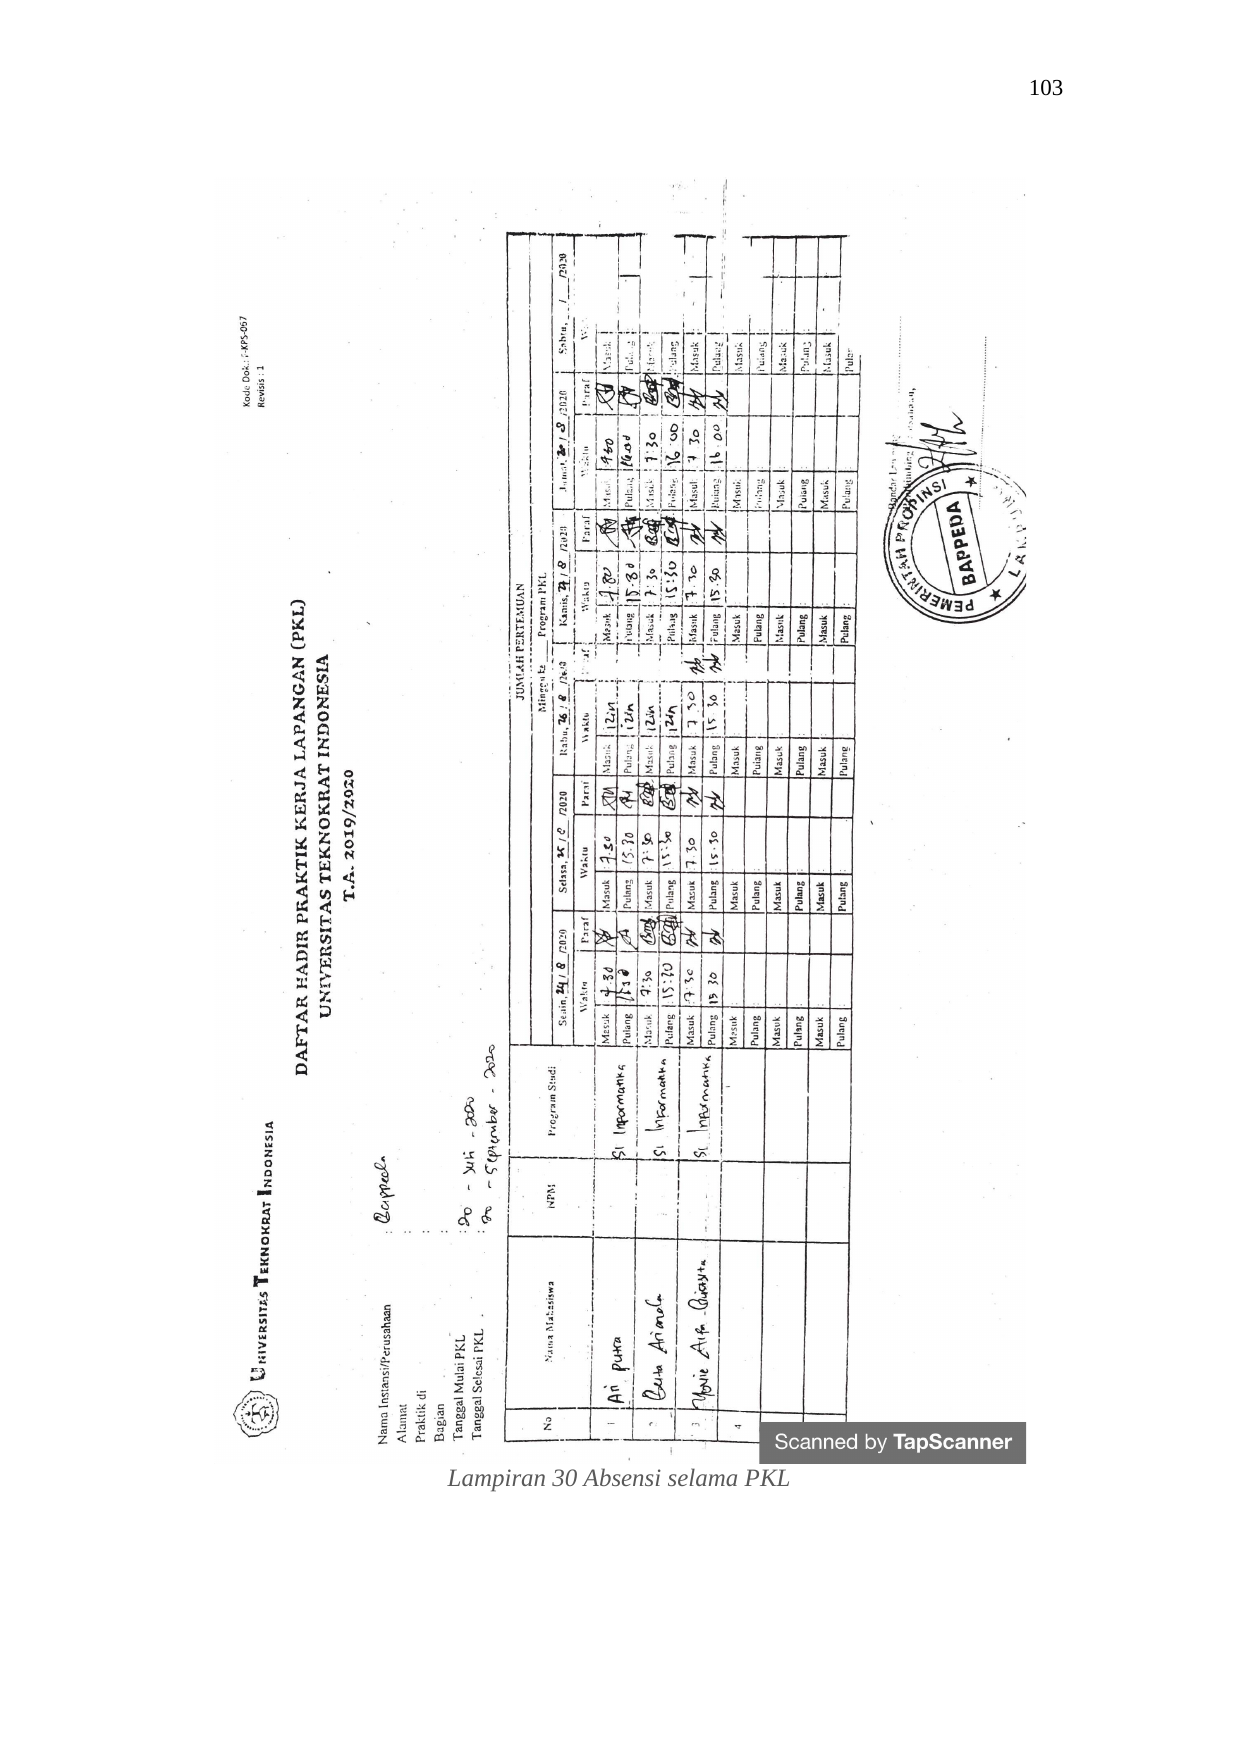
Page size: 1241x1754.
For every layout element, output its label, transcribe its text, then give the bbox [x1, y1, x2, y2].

picture [214, 177, 1027, 1464]
